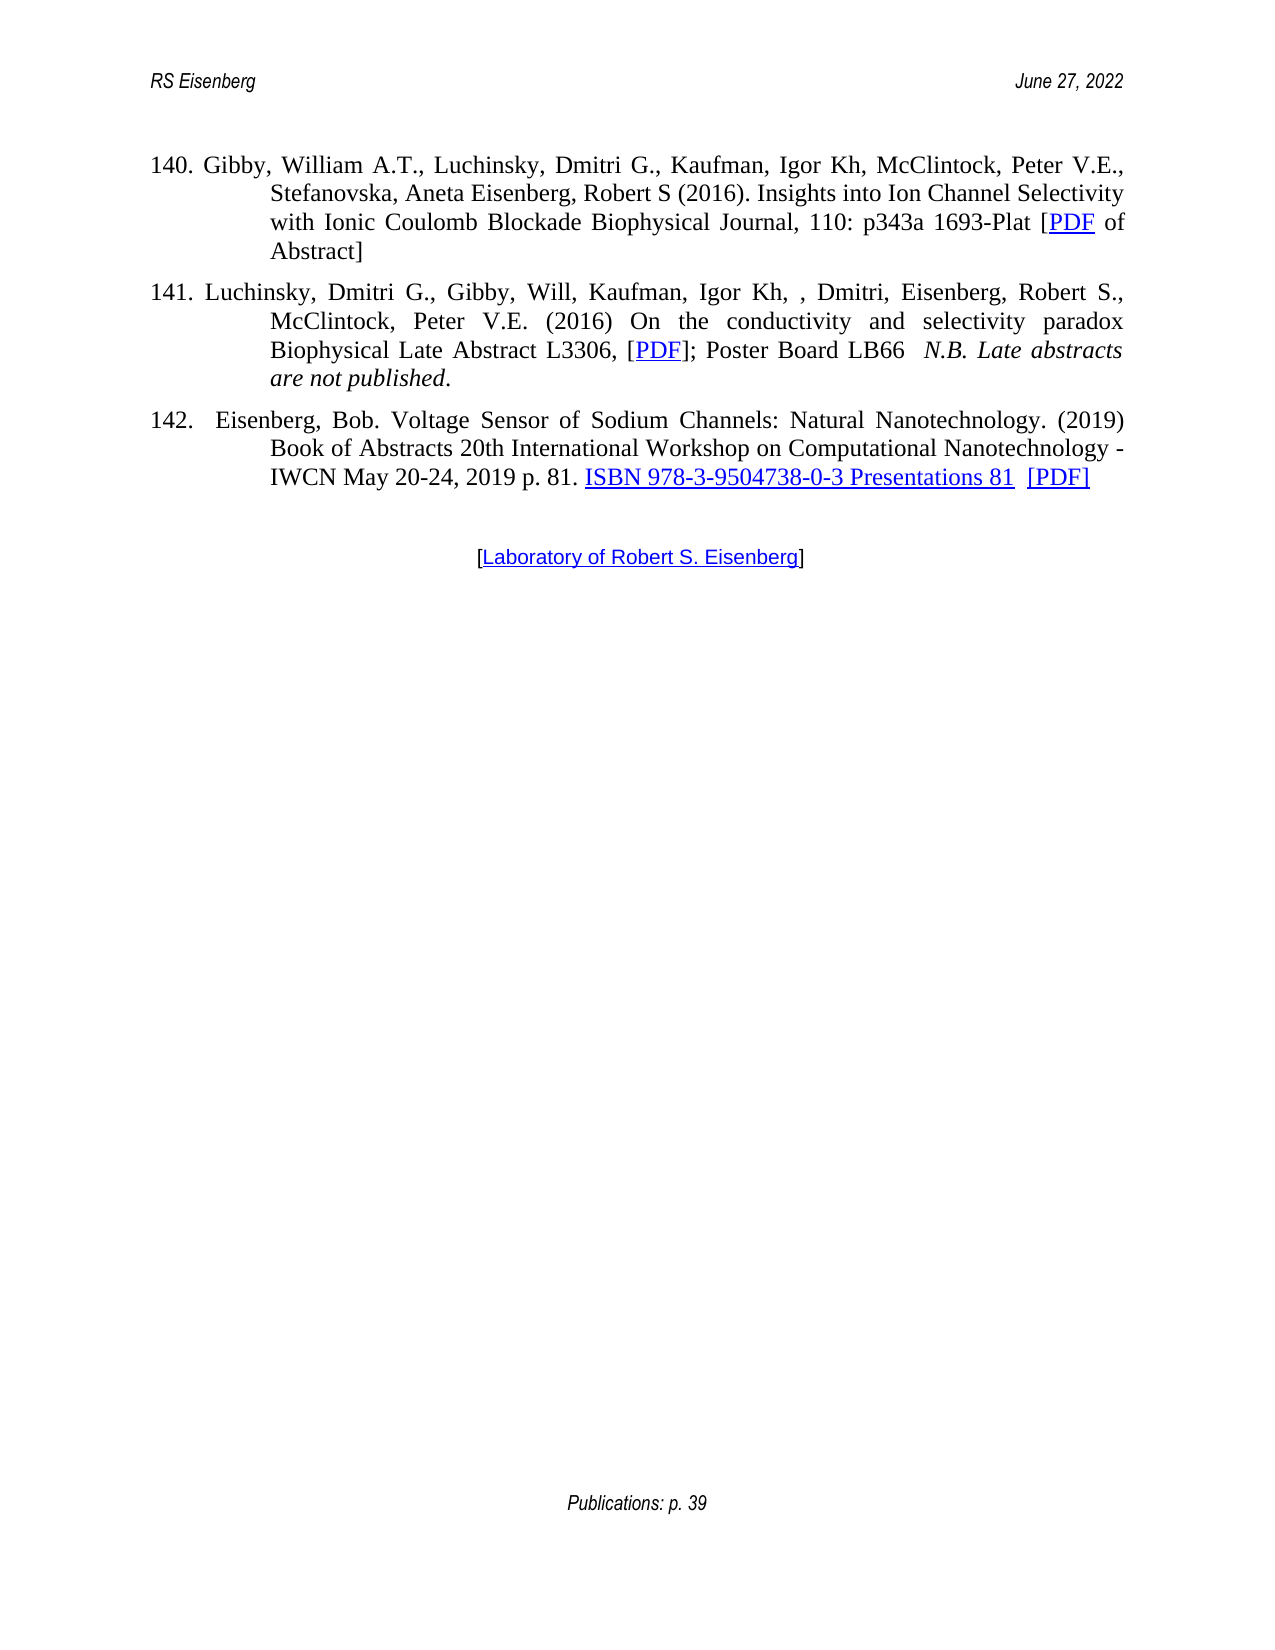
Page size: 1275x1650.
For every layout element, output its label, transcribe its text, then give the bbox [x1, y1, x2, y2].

text [Laboratory of Robert S. Eisenberg] [150, 545, 1125, 569]
text 141. Luchinsky, Dmitri G., Gibby, Will, Kaufman, Igor Kh, , Dmitri, Eisenberg, Robert S., McClintock, Peter V.E. (2016) On the conductivity and selectivity paradox Biophysical Late Abstract L3306, [PDF]; Poster Board LB66 N.B. Late abstracts are not published. [150, 277, 1125, 392]
text 142. Eisenberg, Bob. Voltage Sensor of Sodium Channels: Natural Nanotechnology. (2019) Book of Abstracts 20th International Workshop on Computational Nanotechnology - IWCN May 20-24, 2019 p. 81. ISBN 978-3-9504738-0-3 Presentations 81 [PDF] [150, 405, 1125, 491]
text 140. Gibby, William A.T., Luchinsky, Dmitri G., Kaufman, Igor Kh, McClintock, Peter V.E., Stefanovska, Aneta Eisenberg, Robert S (2016). Insights into Ion Channel Selectivity with Ionic Coulomb Blockade Biophysical Journal, 110: p343a 1693-Plat [PDF of Abstract] [150, 150, 1125, 265]
